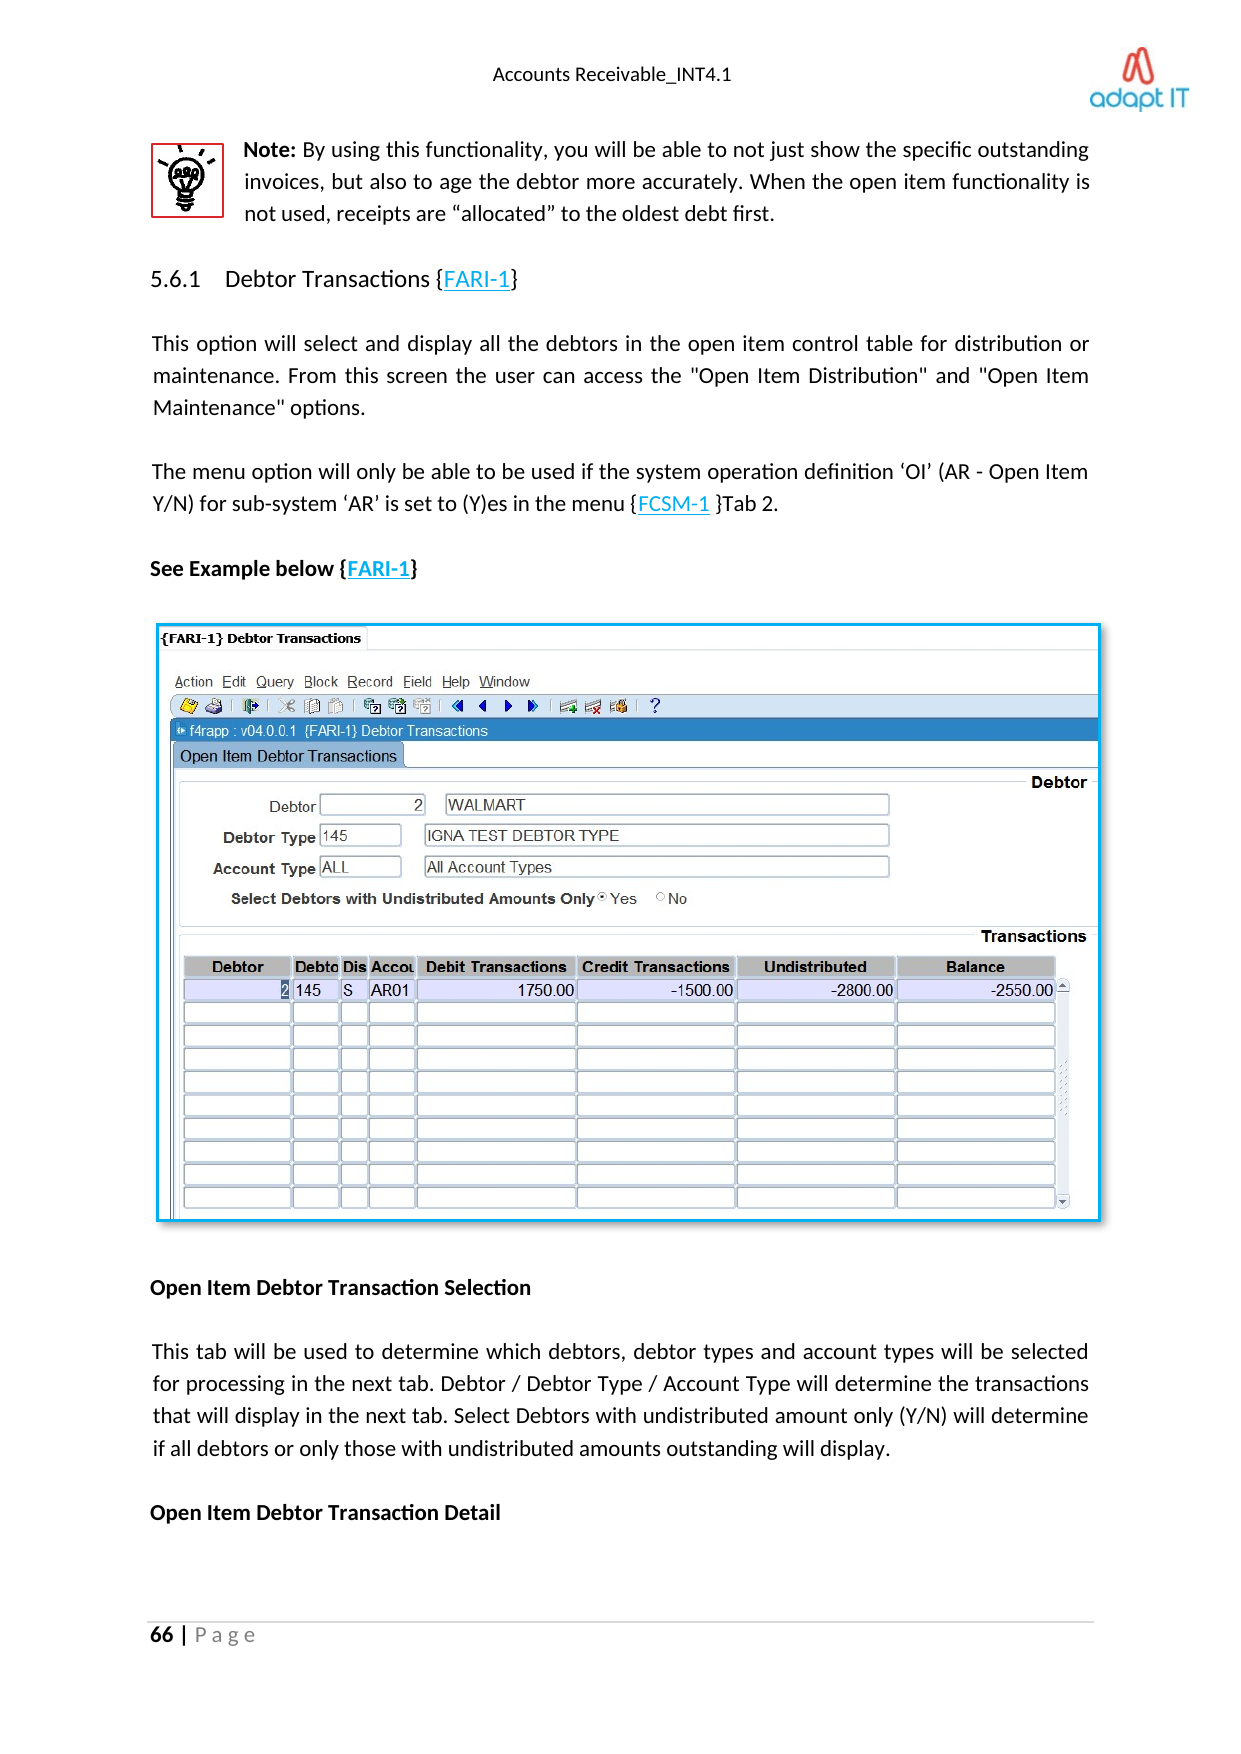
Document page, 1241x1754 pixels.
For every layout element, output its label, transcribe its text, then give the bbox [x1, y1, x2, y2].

text This tab will be used to determine which debtors, debtor types and account types will be selected for processing in the next tab. Debtor / Debtor Type / Account Type will determine the transactions that will display in the next tab. Select Debtors with undistributed amount only (Y/N) will determine if all debtors or only those with undistributed amounts outstanding will display. [152, 1337, 1091, 1462]
text Open Item Debtor Transaction Selection [150, 1273, 1090, 1301]
text Open Item Debtor Transaction Detail [150, 1498, 1090, 1526]
text Note: By using this functionality, you will be able to not just show the specific outstanding invoices, but also to age the debtor more accurately. When the open item functionality is not used, receipts are “allocated” to the oldest debt first. [152, 135, 1091, 227]
picture [1090, 47, 1190, 112]
text See Example below {FARI-1} [150, 554, 1090, 582]
text The menu option will only be able to be used if the system operation definition ‘OI’ (AR - Open Item Y/N) for sub-system ‘AR’ is set to (Y)es in the menu {FCSM-1 }Tab 2. [152, 457, 1092, 518]
text This option will select and display all the debtors in the open item control table for distribution or maintenance. From this screen the user can access the "Open Item Distribution" and "Open Item Maintenance" options. [152, 329, 1091, 421]
picture [160, 627, 1097, 1218]
picture [153, 145, 222, 216]
subtitle Debtor Transactions {FARI-1} [150, 263, 1108, 294]
